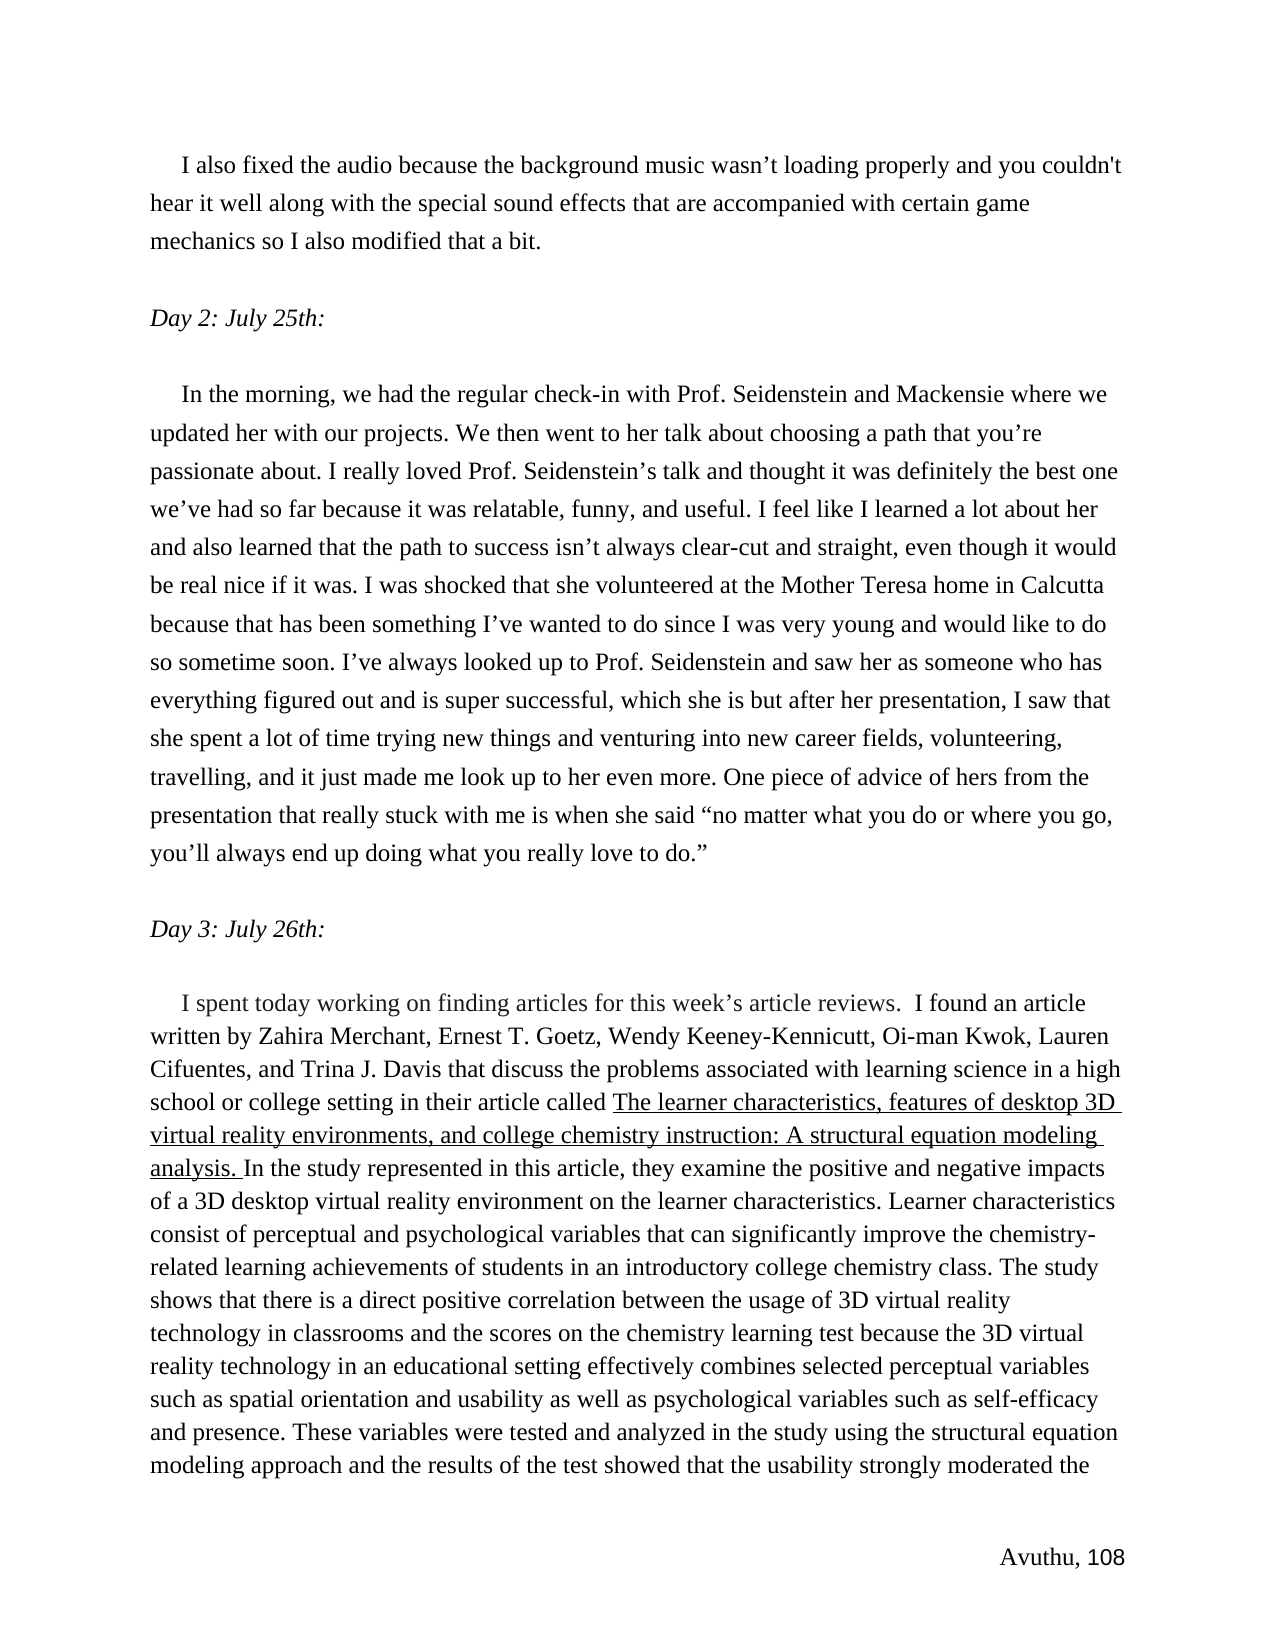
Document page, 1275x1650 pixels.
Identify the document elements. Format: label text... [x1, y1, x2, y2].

text In the morning, we had the regular check-in with Prof. Seidenstein and Mackensie where we updated her with our projects. We then went to her talk about choosing a path that you’re passionate about. I really loved Prof. Seidenstein’s talk and thought it was definitely the best one we’ve had so far because it was relatable, funny, and useful. I feel like I learned a lot about her and also learned that the path to success isn’t always clear-cut and straight, even though it would be real nice if it was. I was shocked that she volunteered at the Mother Teresa home in Calcutta because that has been something I’ve wanted to do since I was very young and would like to do so sometime soon. I’ve always looked up to Prof. Seidenstein and saw her as someone who has everything figured out and is super successful, which she is but after her presentation, I saw that she spent a lot of time trying new things and venturing into new career fields, volunteering, travelling, and it just made me look up to her even more. One piece of advice of hers from the presentation that really stuck with me is when she said “no matter what you do or where you go, you’ll always end up doing what you really love to do.” [150, 379, 1125, 867]
text I also fixed the audio because the background music wasn’t loading properly and you couldn't hear it well along with the special sound effects that are accompanied with certain game mechanics so I also modified that a bit. [150, 150, 1125, 255]
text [150, 988, 1125, 1479]
text Day 2: July 25th: [150, 303, 1125, 332]
text Day 3: July 26th: [150, 914, 1125, 943]
